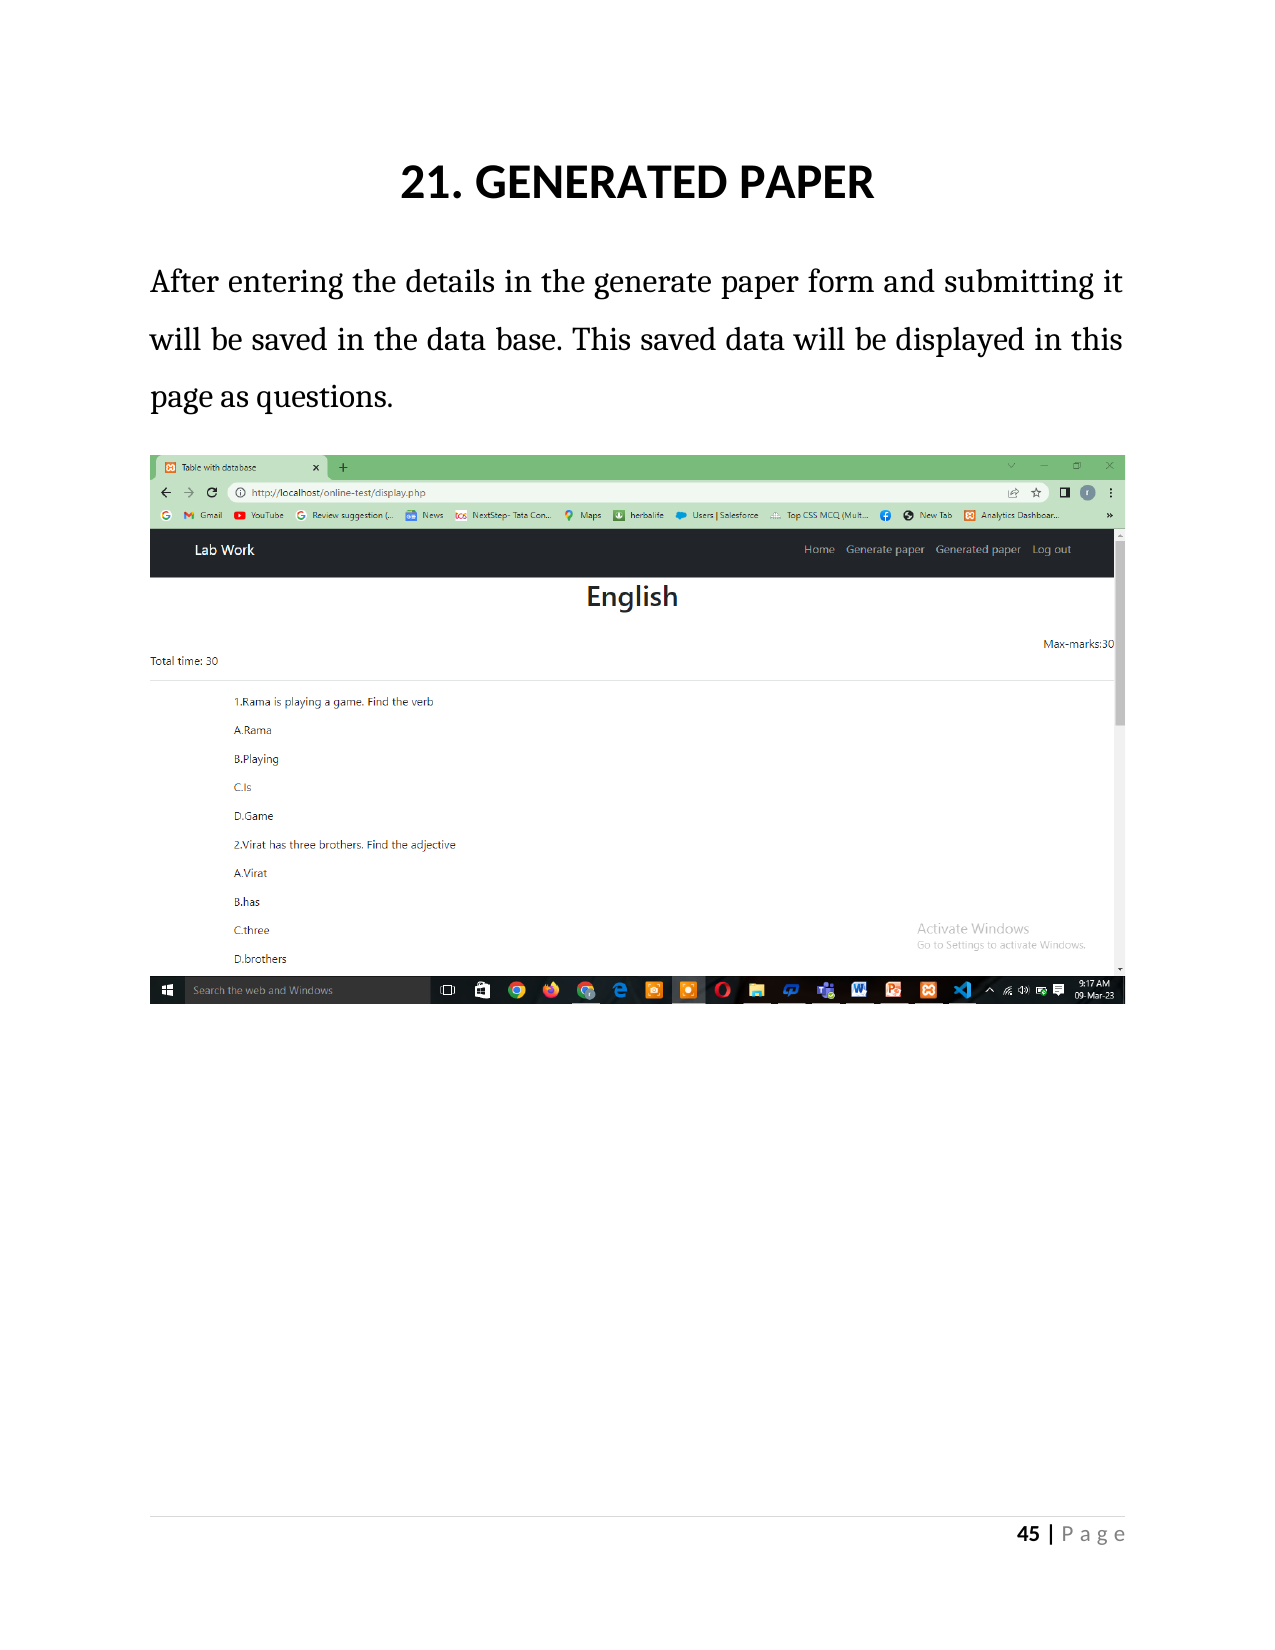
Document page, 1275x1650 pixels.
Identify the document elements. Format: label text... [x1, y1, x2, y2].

picture [150, 455, 1125, 1004]
text 21. GENERATED PAPER [150, 150, 1125, 211]
text After entering the details in the generate paper form and submitting it will be saved in the data base. This saved data will be displayed in this page as questions. [150, 262, 1125, 416]
